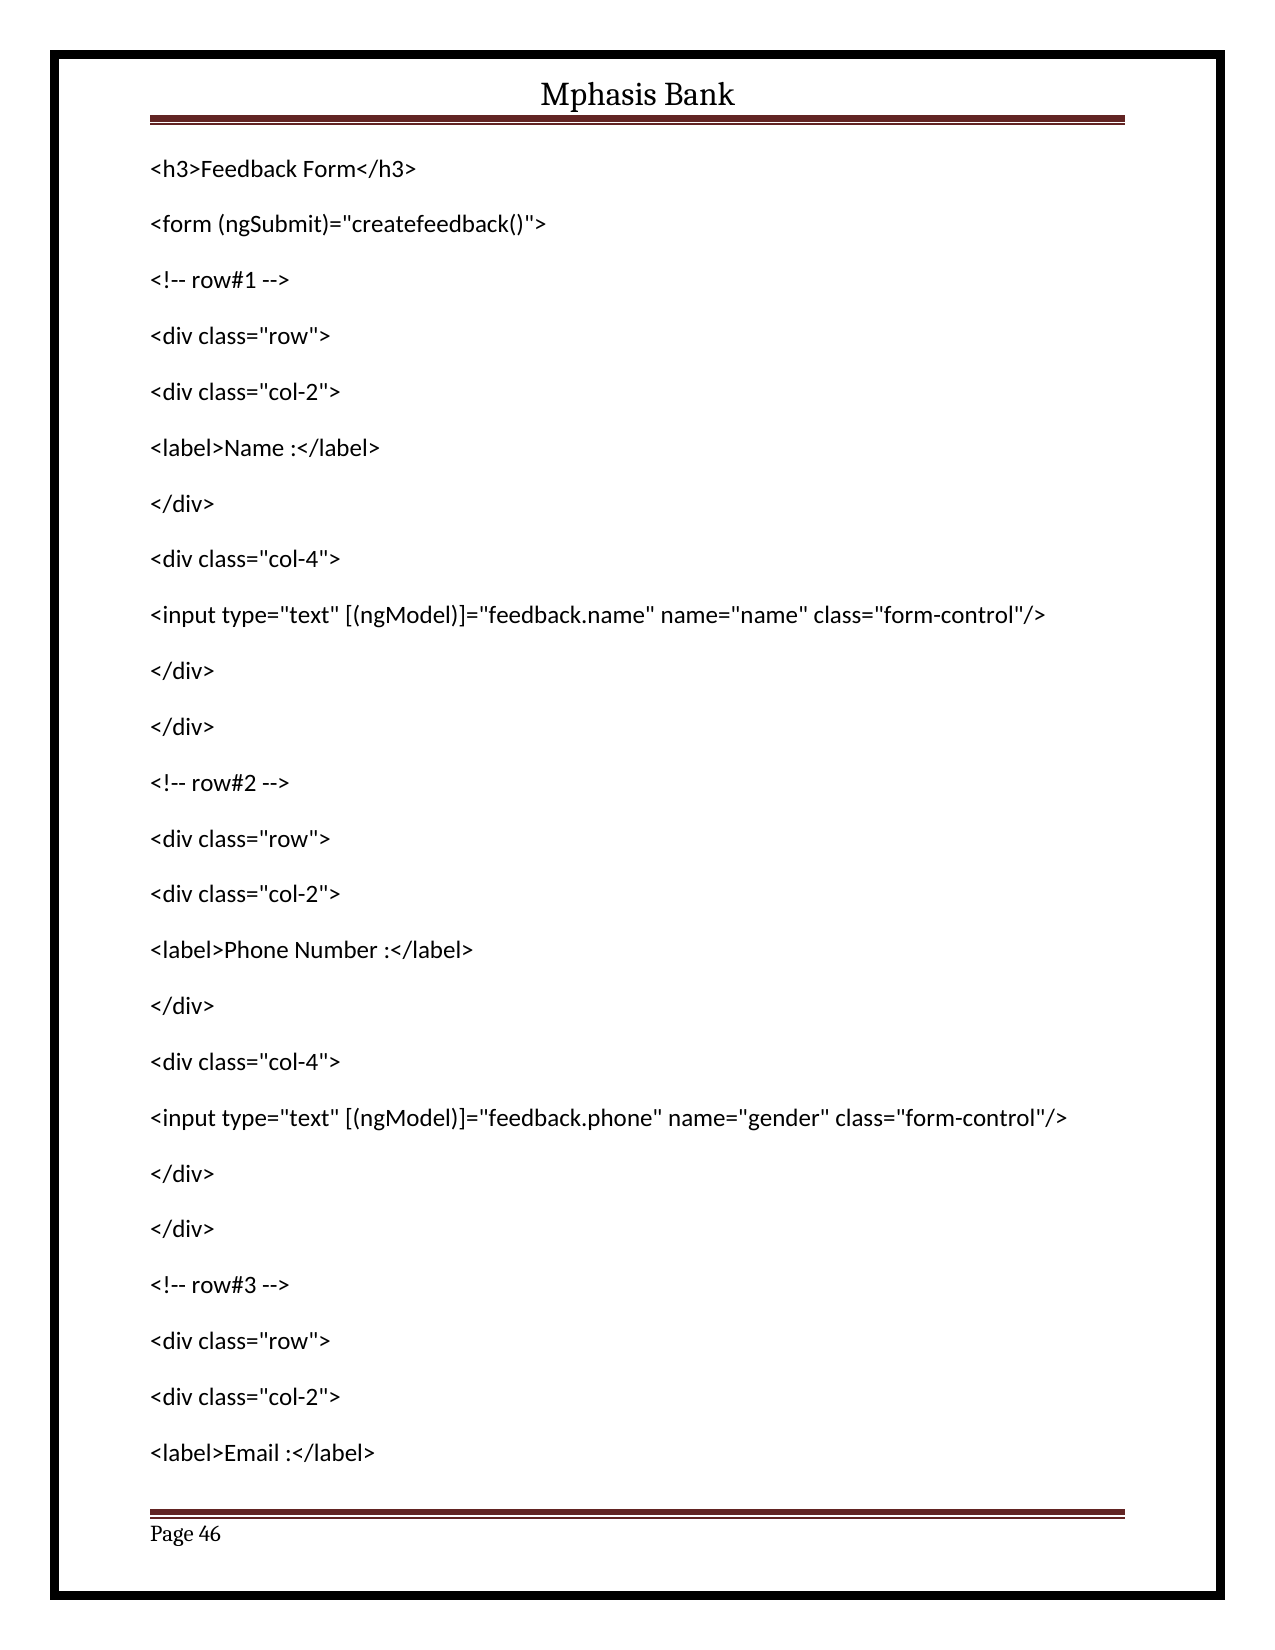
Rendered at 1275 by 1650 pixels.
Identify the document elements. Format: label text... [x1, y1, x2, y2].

text <div class="col-4"> [150, 1046, 1125, 1077]
text <h3>Feedback Form</h3> [150, 153, 1125, 183]
text <div class="row"> [150, 320, 1125, 351]
text <div class="row"> [150, 1325, 1125, 1356]
text <input type="text" [(ngModel)]="feedback.name" name="name" class="form-control"/> [150, 599, 1125, 630]
text </div> [150, 990, 1125, 1021]
text <!-- row#3 --> [150, 1269, 1125, 1300]
text <label>Email :</label> [150, 1437, 1125, 1467]
text <label>Phone Number :</label> [150, 934, 1125, 965]
text <input type="text" [(ngModel)]="feedback.phone" name="gender" class="form-control"/> [150, 1102, 1125, 1132]
text </div> [150, 711, 1125, 742]
text </div> [150, 1158, 1125, 1188]
text <label>Name :</label> [150, 432, 1125, 462]
text <div class="col-2"> [150, 879, 1125, 909]
text </div> [150, 488, 1125, 518]
text <!-- row#2 --> [150, 767, 1125, 797]
text </div> [150, 655, 1125, 686]
text <!-- row#1 --> [150, 264, 1125, 295]
text <div class="row"> [150, 823, 1125, 853]
text <div class="col-2"> [150, 376, 1125, 407]
text <form (ngSubmit)="createfeedback()"> [150, 209, 1125, 239]
text </div> [150, 1214, 1125, 1244]
text <div class="col-4"> [150, 544, 1125, 574]
text <div class="col-2"> [150, 1381, 1125, 1412]
